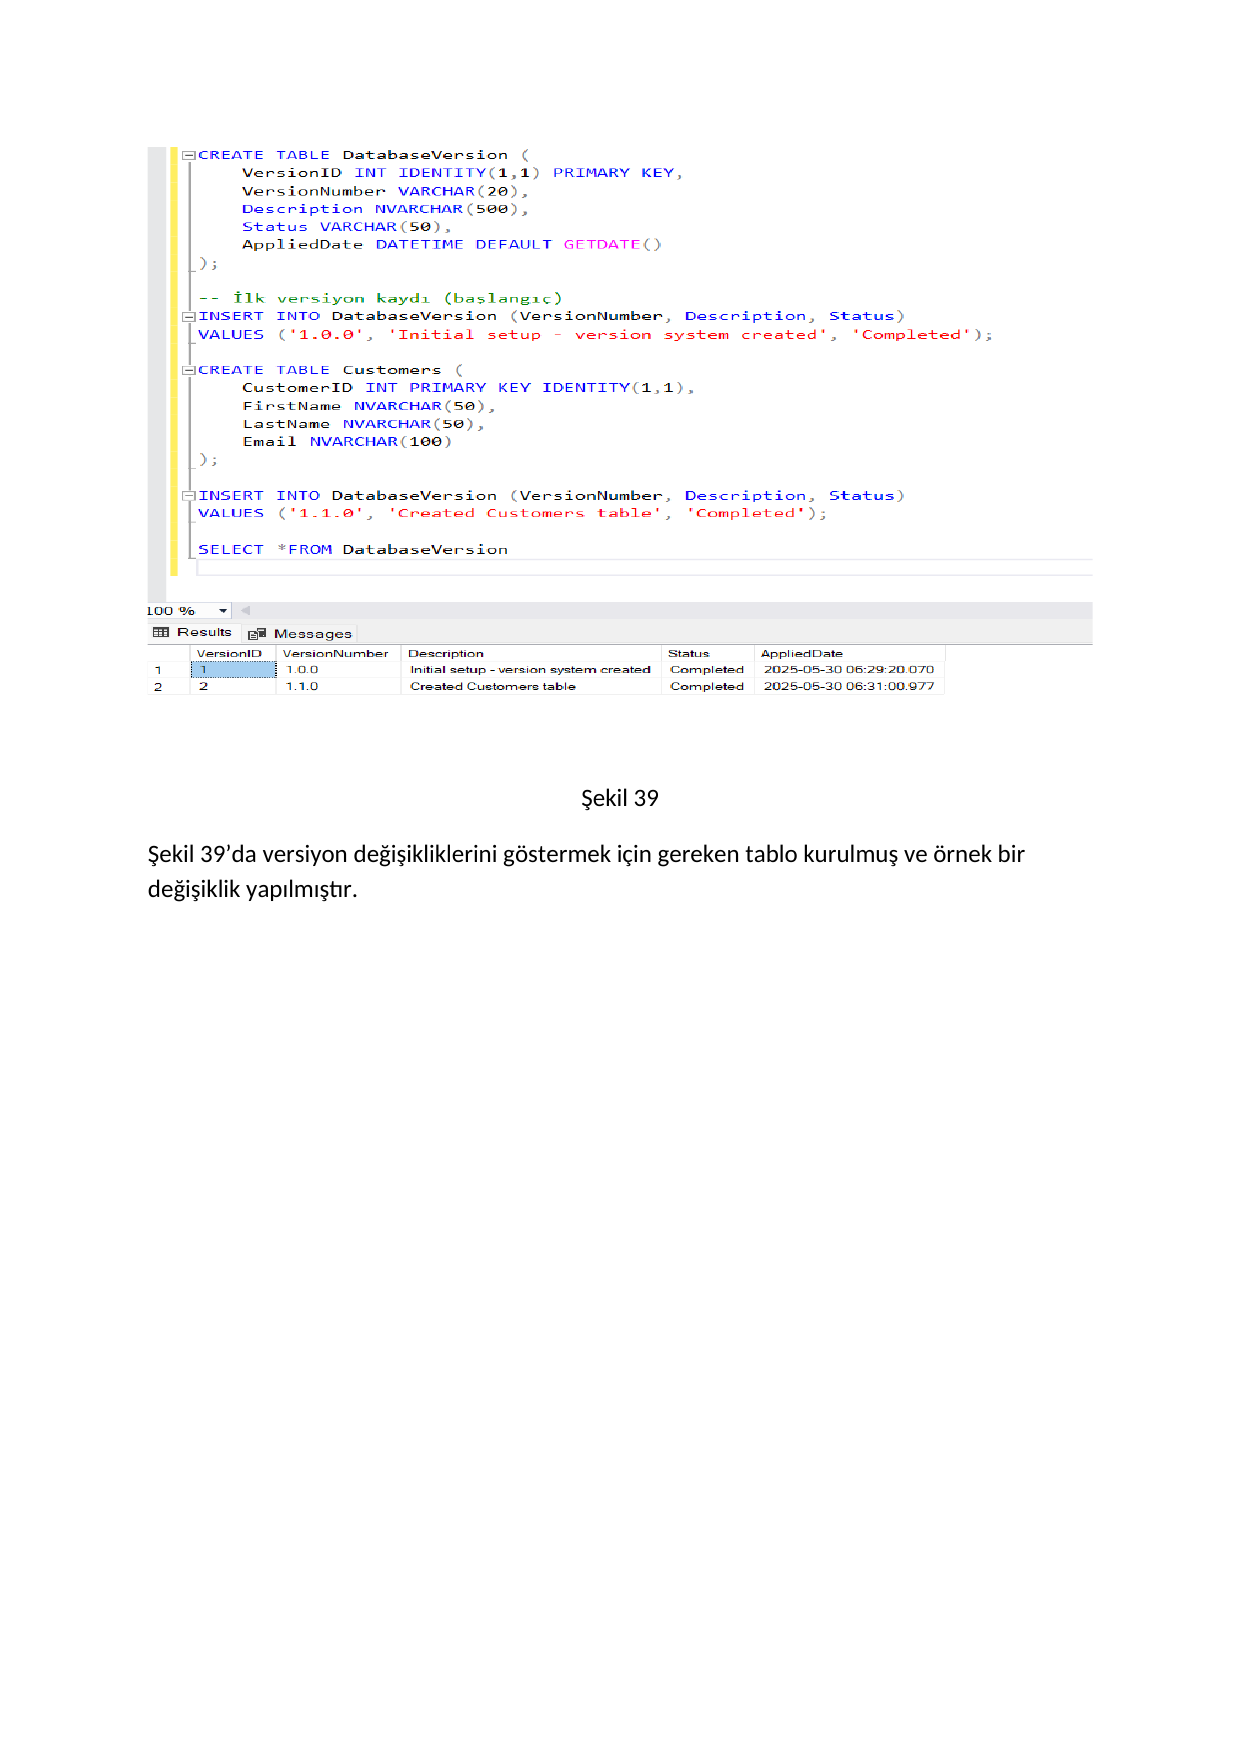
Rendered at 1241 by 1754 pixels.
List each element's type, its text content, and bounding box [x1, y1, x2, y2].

text Şekil 39’da versiyon değişikliklerini göstermek için gereken tablo kurulmuş ve örnek bir değişiklik yapılmıştır. [148, 838, 1093, 904]
text Şekil 39 [148, 783, 1093, 813]
picture [147, 147, 1093, 758]
